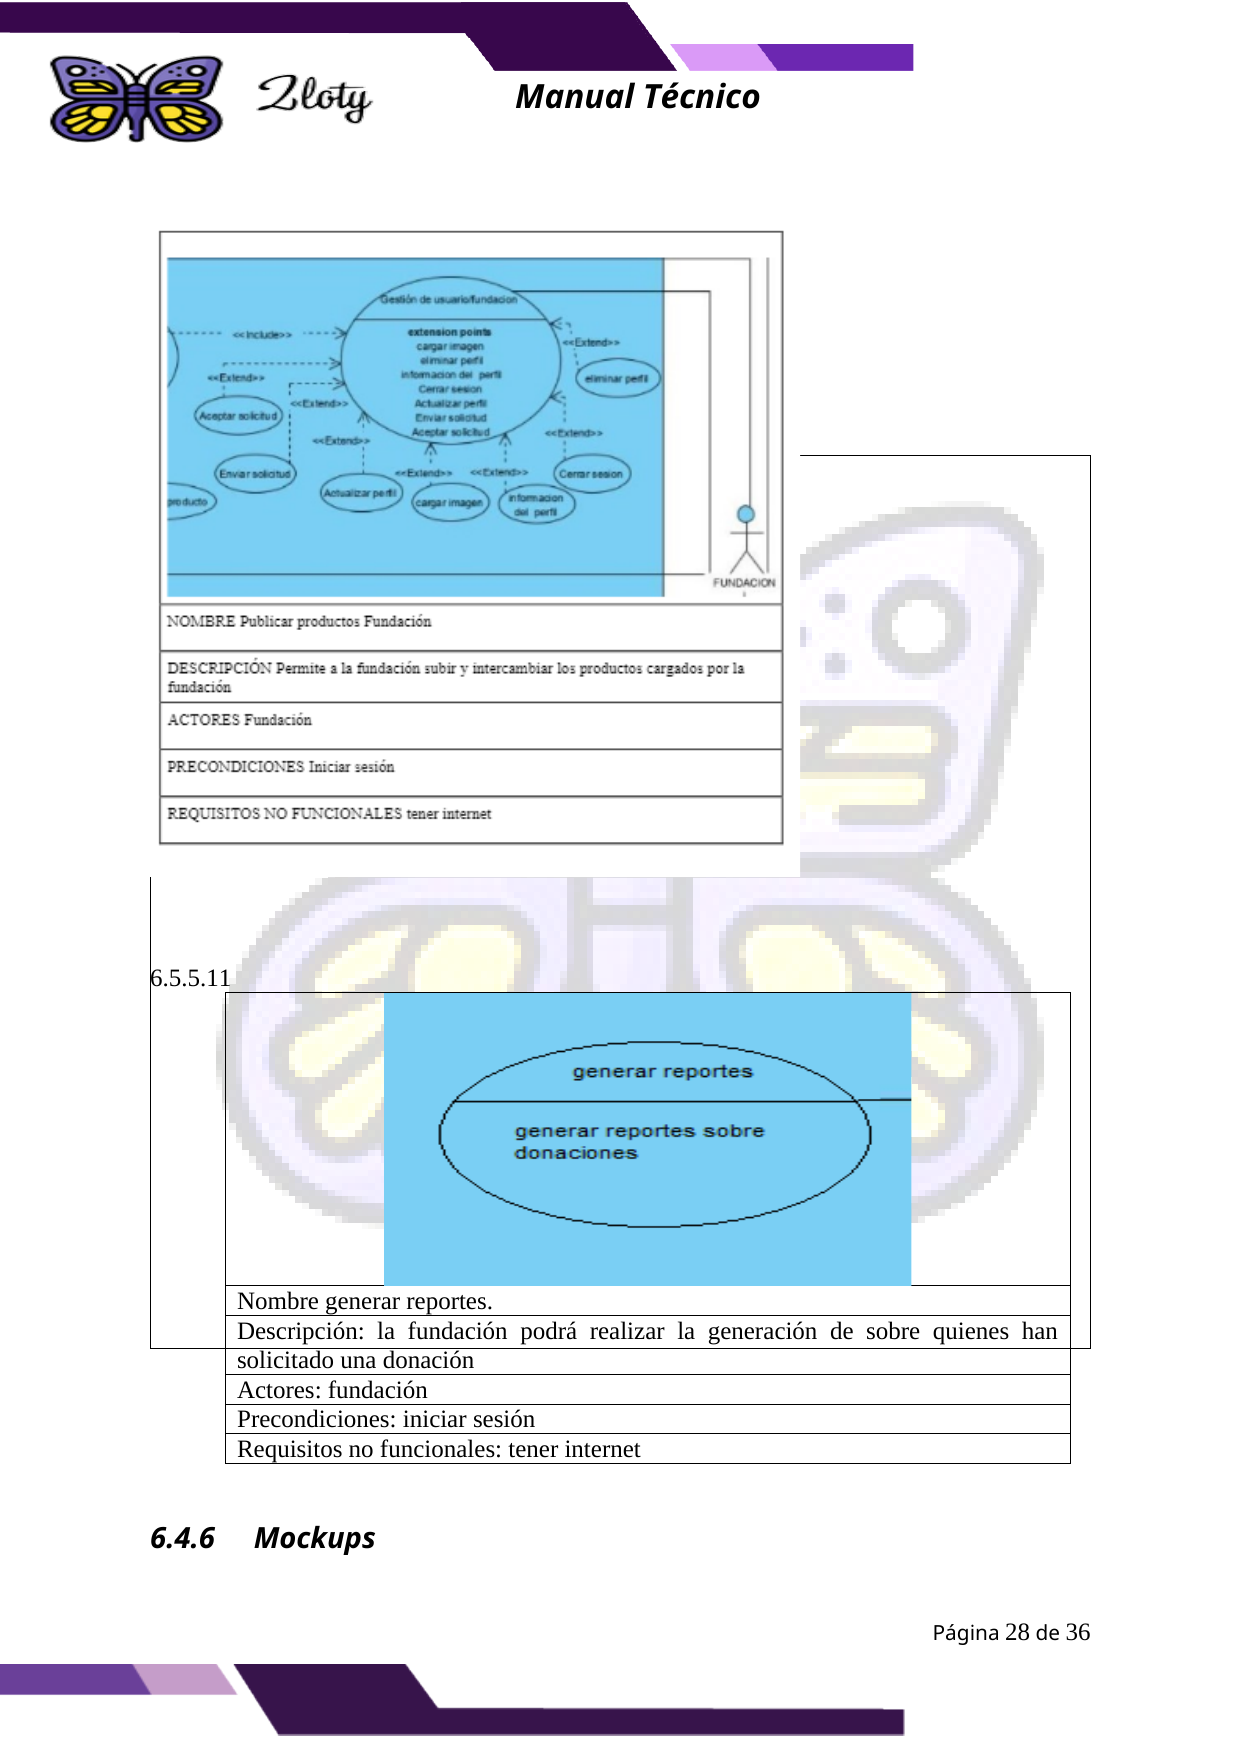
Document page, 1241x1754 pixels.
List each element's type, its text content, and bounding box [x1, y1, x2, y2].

table_header [912, 993, 1070, 1285]
picture [384, 993, 912, 1286]
table_cell Nombre generar reportes. [226, 1286, 1070, 1315]
table_cell Requisitos no funcionales: tener internet [226, 1434, 1070, 1463]
picture [150, 200, 800, 877]
subtitle Mockups [150, 1518, 1090, 1557]
text 6.5.5.11 [150, 963, 1090, 992]
table_cell Precondiciones: iniciar sesión [226, 1405, 1070, 1433]
picture [0, 1664, 905, 1736]
table_cell Actores: fundación [226, 1375, 1070, 1403]
table_header [226, 993, 384, 1285]
table_cell Descripción: la fundación podrá realizar la generación de sobre quienes han solicitado una donación [226, 1316, 1070, 1374]
picture [0, 2, 914, 166]
